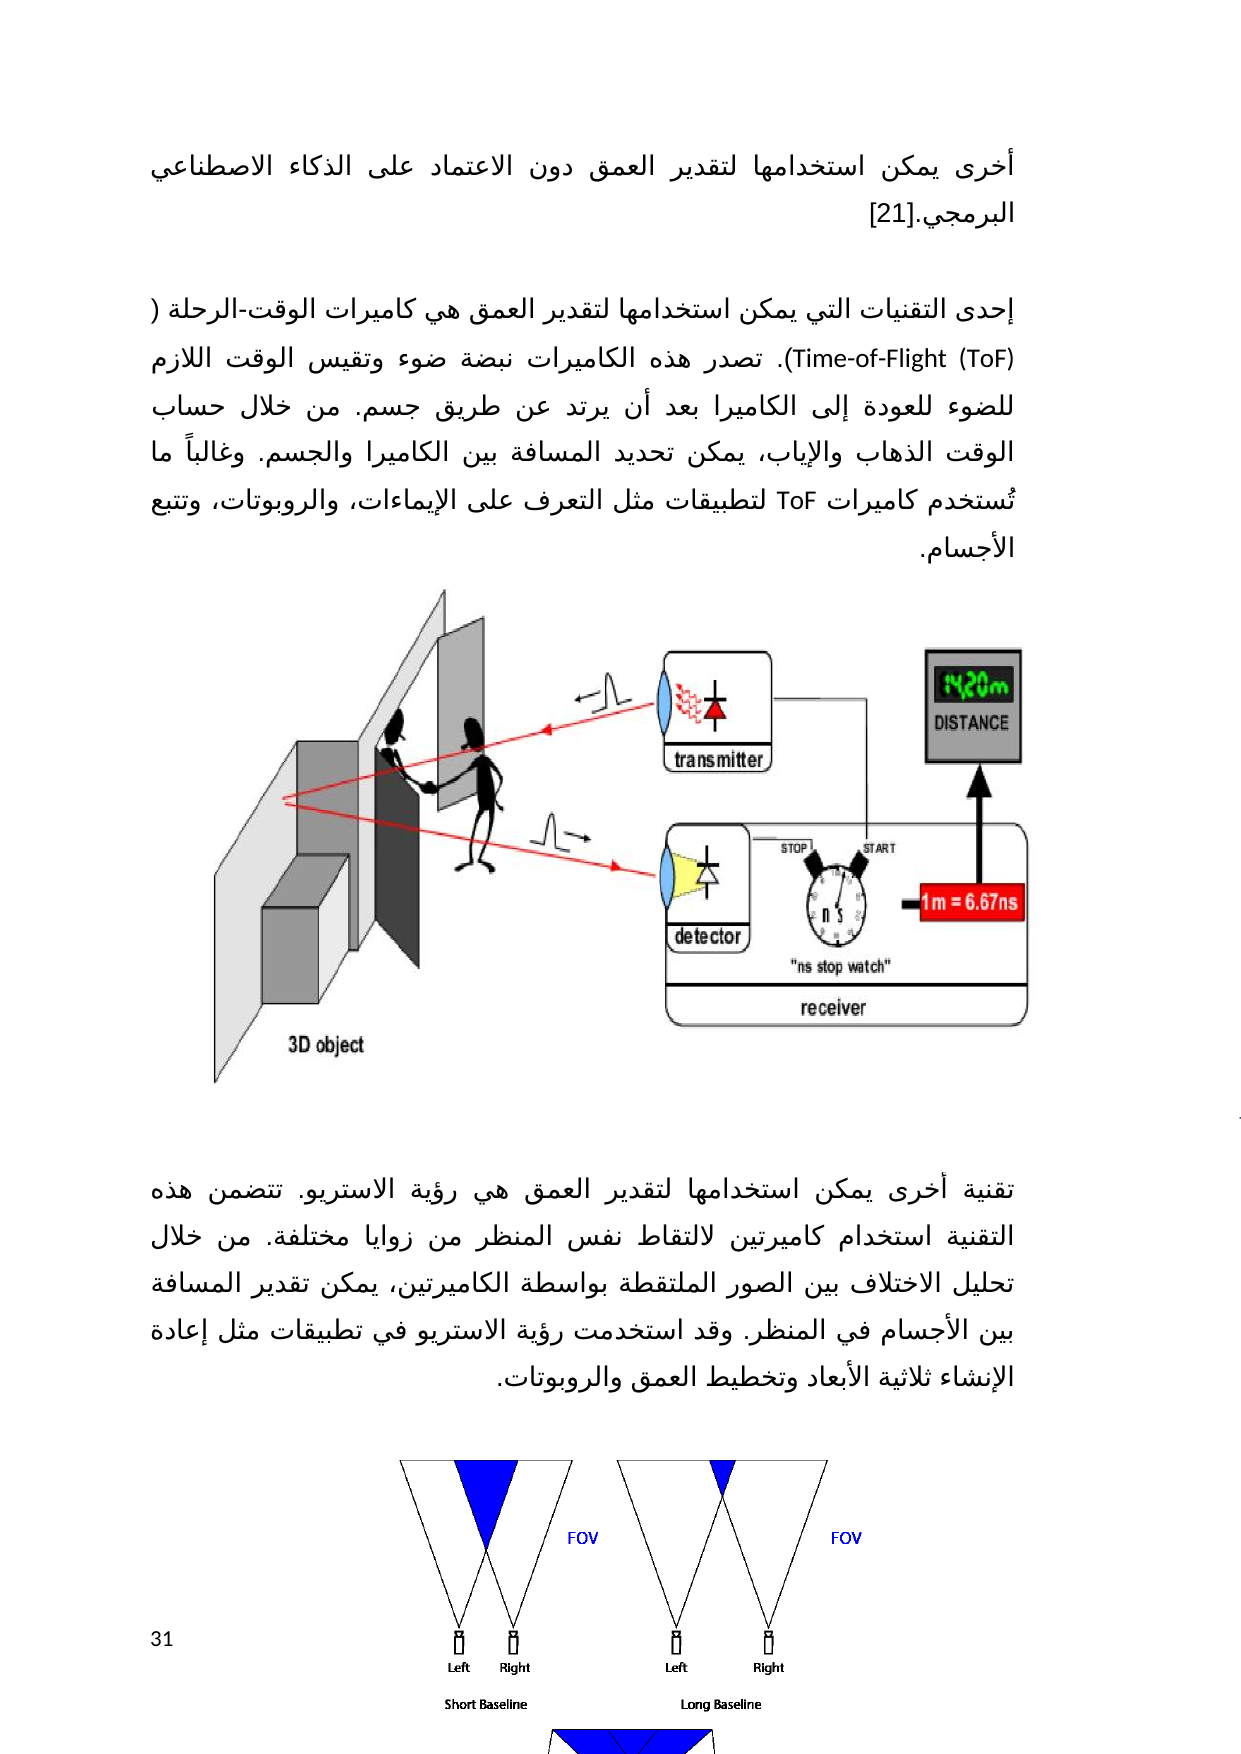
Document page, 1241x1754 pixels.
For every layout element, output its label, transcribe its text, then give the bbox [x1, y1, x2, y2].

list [150, 150, 1015, 228]
list تقنية أخرى يمكن استخدامها لتقدير العمق هي رؤية الاستريو. تتضمن هذه التقنية استخدام كاميرتين لالتقاط نفس المنظر من زوايا مختلفة. من خلال تحليل الاختلاف بين الصور الملتقطة بواسطة الكاميرتين، يمكن تقدير المسافة بين الأجسام في المنظر. وقد استخدمت رؤية الاستريو في تطبيقات مثل إعادة الإنشاء ثلاثية الأبعاد وتخطيط العمق والروبوتات. [150, 1173, 1015, 1392]
picture [198, 579, 1042, 1098]
list إحدى التقنيات التي يمكن استخدامها لتقدير العمق هي كاميرات الوقت-الرحلة (Time-of-Flight (ToF)). تصدر هذه الكاميرات نبضة ضوء وتقيس الوقت اللازم للضوء للعودة إلى الكاميرا بعد أن يرتد عن طريق جسم. من خلال حساب الوقت الذهاب والإياب، يمكن تحديد المسافة بين الكاميرا والجسم. وغالباً ما تُستخدم كاميرات ToF لتطبيقات مثل التعرف على الإيماءات، والروبوتات، وتتبع الأجسام. [150, 293, 1015, 563]
picture [399, 1459, 862, 1754]
